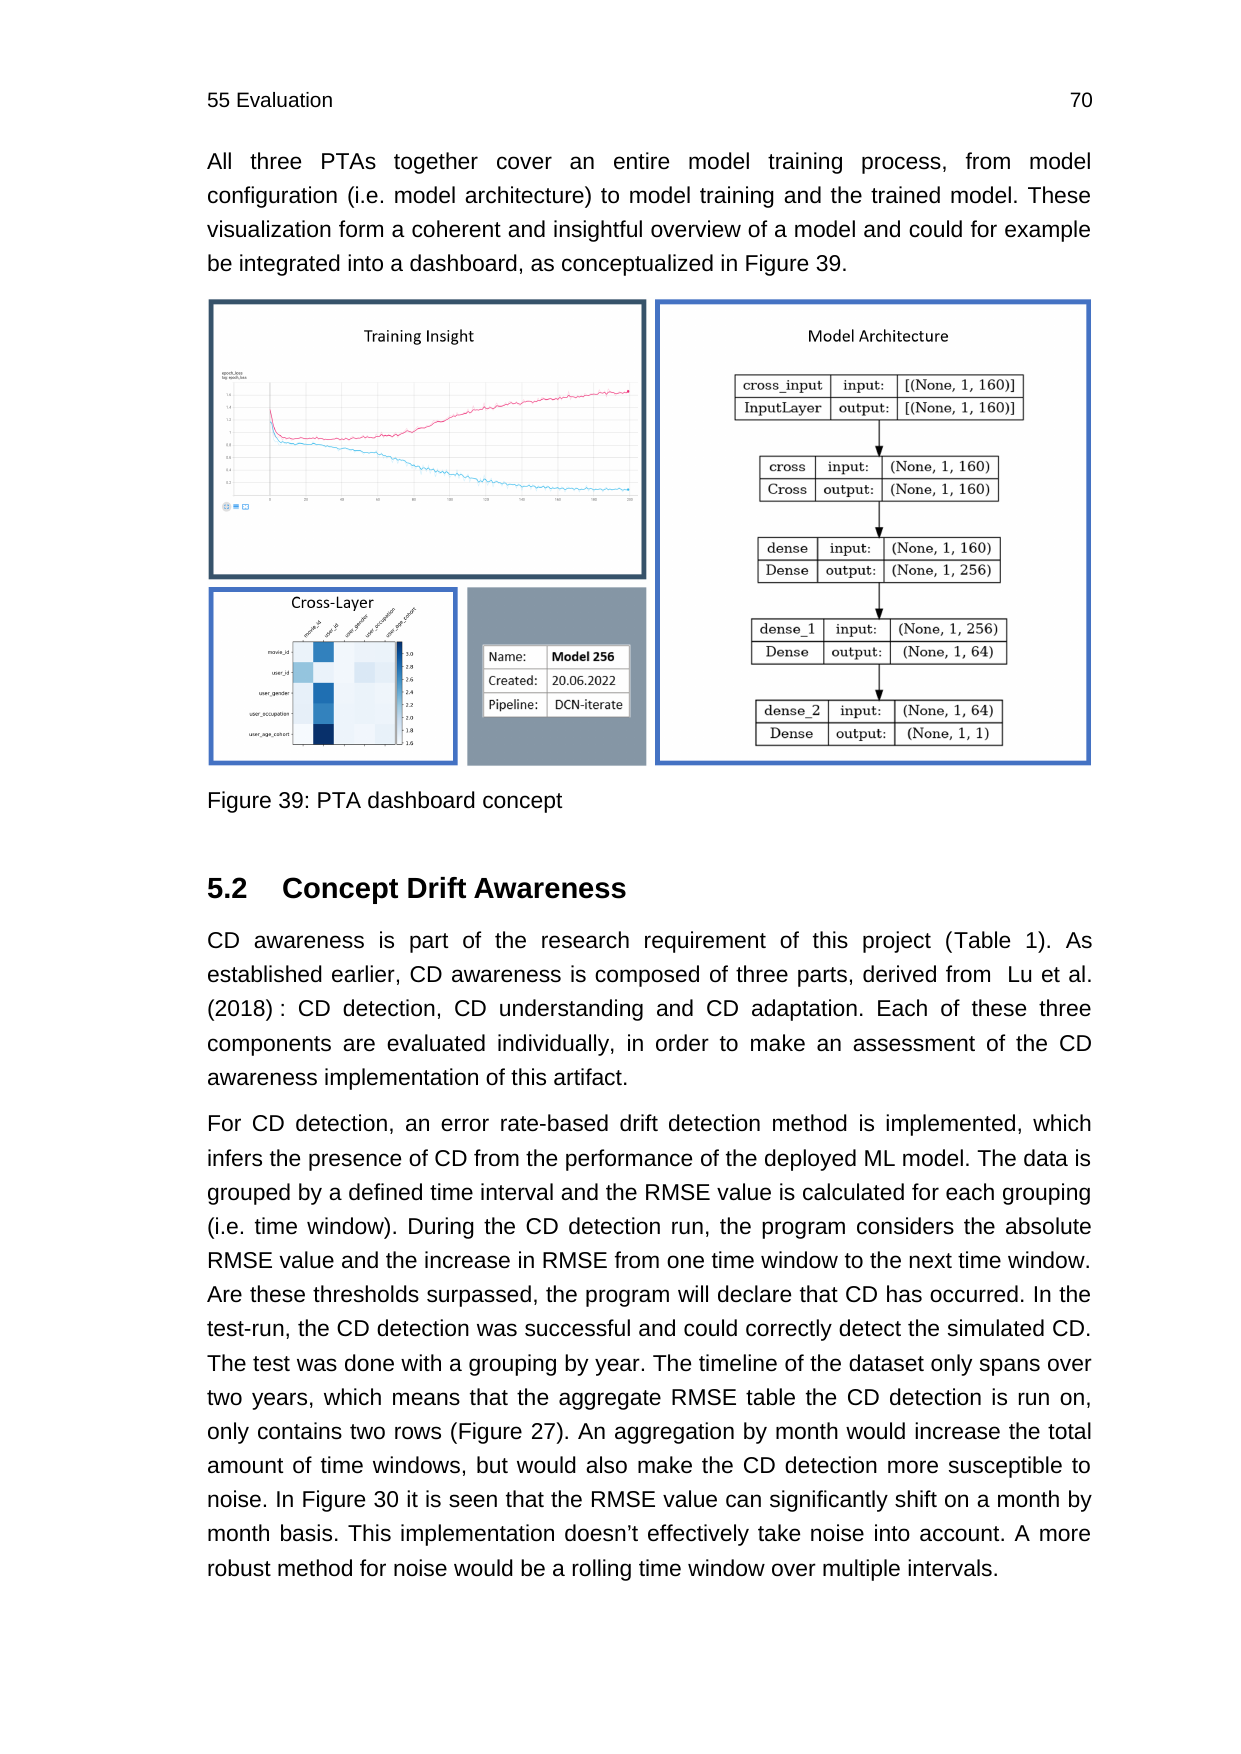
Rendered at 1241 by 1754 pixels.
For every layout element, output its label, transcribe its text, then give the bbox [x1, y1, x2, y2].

text CD awareness is part of the research requirement of this project (Table 1). As established earlier, CD awareness is composed of three parts, derived from : CD detection, CD understanding and CD adaptation. Each of these three components are evaluated individually, in order to make an assessment of the CD awareness implementation of this artifact. [207, 927, 1092, 1090]
text For CD detection, an error rate-based drift detection method is implemented, which infers the presence of CD from the performance of the deployed ML model. The data is grouped by a defined time interval and the RMSE value is calculated for each grouping (i.e. time window). During the CD detection run, the program considers the absolute RMSE value and the increase in RMSE from one time window to the next time window. Are these thresholds surpassed, the program will declare that CD has occurred. In the test-run, the CD detection was successful and could correctly detect the simulated CD. The test was done with a grouping by year. The timeline of the dataset only spans over two years, which means that the aggregate RMSE table the CD detection is run on, only contains two rows (Figure 27). An aggregation by month would increase the total amount of time windows, but would also make the CD detection more susceptible to noise. In Figure 30 it is seen that the RMSE value can significantly shift on a month by month basis. This implementation doesn’t effectively take noise into account. A more robust method for noise would be a rolling time window over multiple intervals. [207, 1110, 1092, 1581]
text All three PTAs together cover an entire model training process, from model configuration (i.e. model architecture) to model training and the trained model. These visualization form a coherent and insightful overview of a model and could for example be integrated into a dashboard, as conceptualized in Figure 36. [207, 148, 1092, 277]
subtitle Concept Drift Awareness [207, 871, 1092, 904]
text Figure 39: PTA dashboard concept [207, 787, 1092, 813]
picture [206, 297, 1093, 767]
